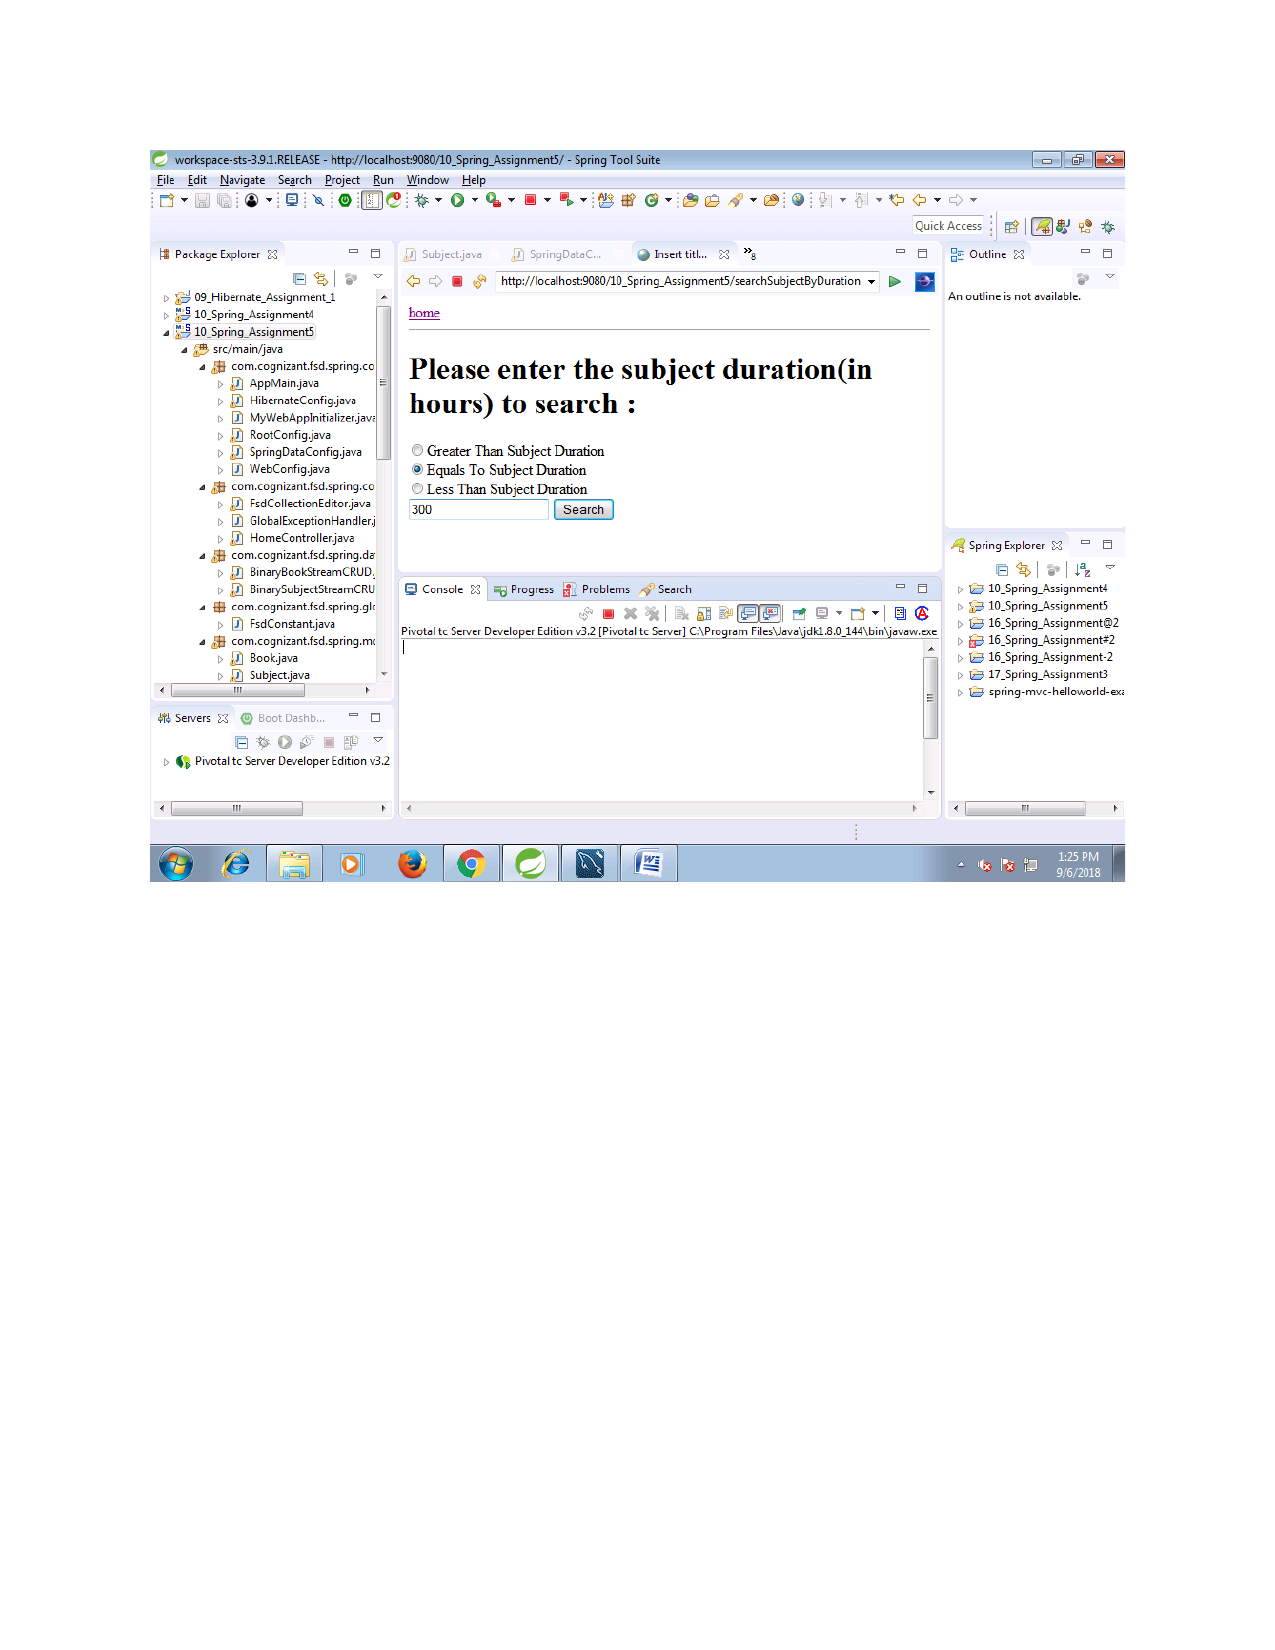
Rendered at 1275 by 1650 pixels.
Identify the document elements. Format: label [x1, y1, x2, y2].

picture [150, 150, 1125, 882]
